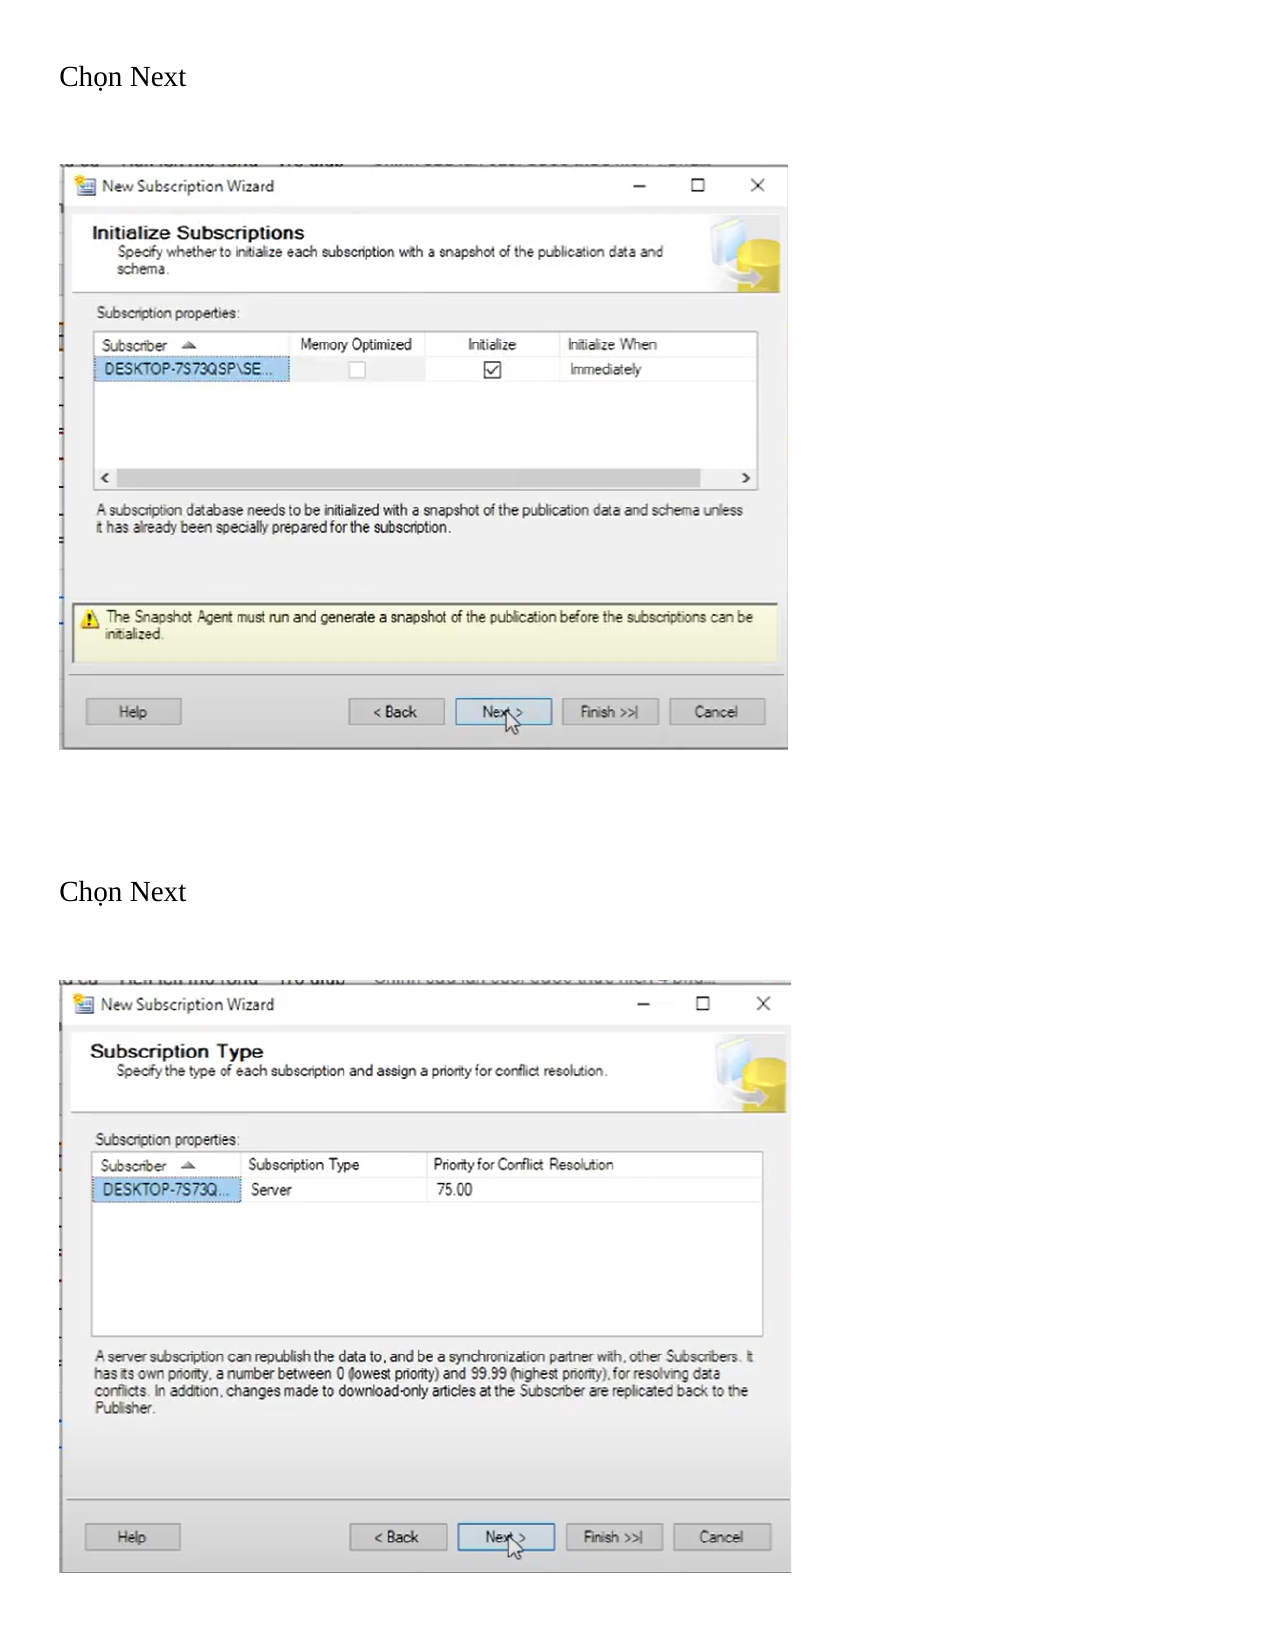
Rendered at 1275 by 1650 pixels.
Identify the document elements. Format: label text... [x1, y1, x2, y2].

text Chọn Next [59, 59, 1245, 93]
picture [59, 164, 788, 750]
picture [59, 980, 792, 1573]
text Chọn Next [59, 874, 1245, 908]
